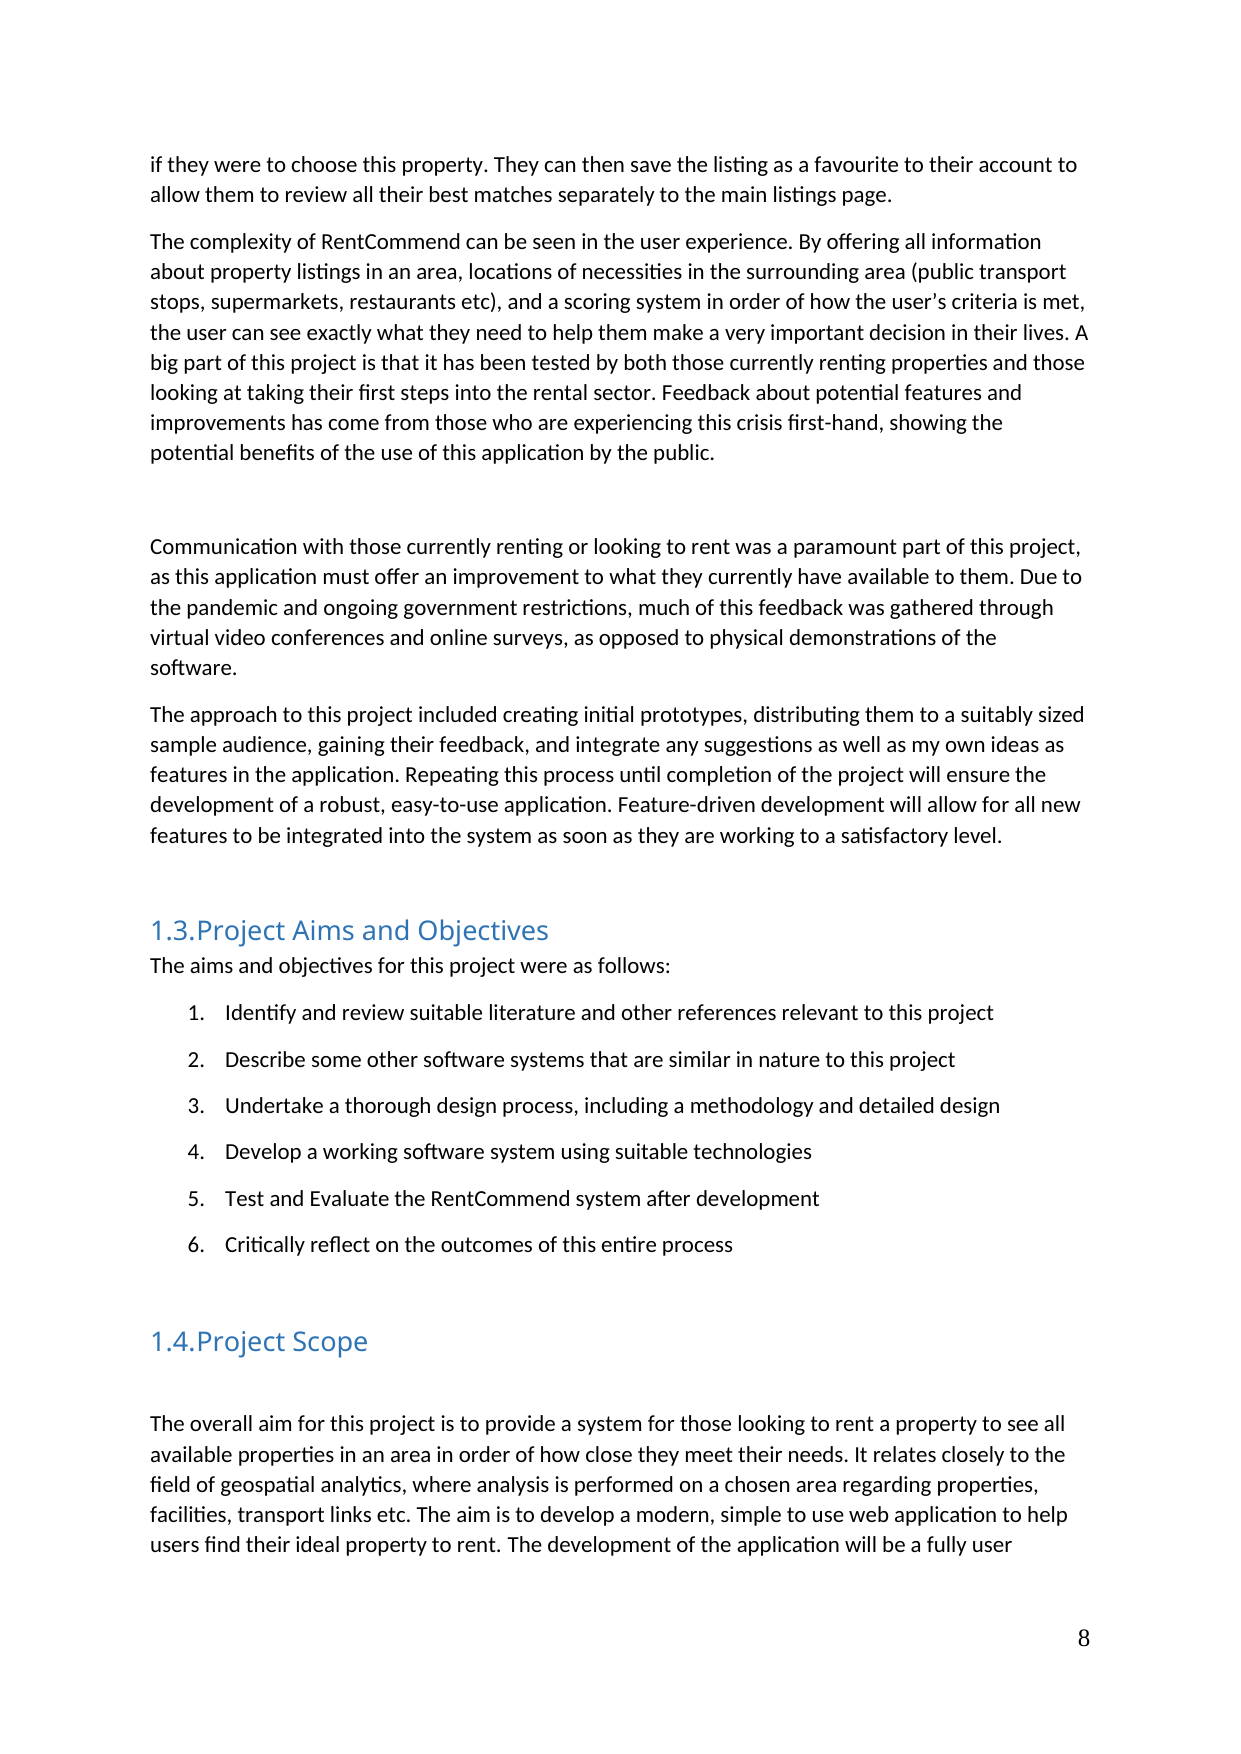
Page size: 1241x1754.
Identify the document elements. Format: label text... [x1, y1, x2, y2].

list Develop a working software system using suitable technologies [187, 1137, 1090, 1165]
list Identify and review suitable literature and other references relevant to this project [187, 998, 1090, 1026]
text The approach to this project included creating initial prototypes, distributing them to a suitably sized sample audience, gaining their feedback, and integrate any suggestions as well as my own ideas as features in the application. Repeating this process until completion of the project will ensure the development of a robust, easy-to-use application. Feature-driven development will allow for all new features to be integrated into the system as soon as they are working to a satisfactory level. [150, 700, 1090, 849]
list Test and Evaluate the RentCommend system after development [187, 1184, 1090, 1212]
subtitle Project Scope [150, 1323, 1090, 1360]
text The complexity of RentCommend can be seen in the user experience. By offering all information about property listings in an area, locations of necessities in the surrounding area (public transport stops, supermarkets, restaurants etc), and a scoring system in order of how the user’s criteria is met, the user can see exactly what they need to help them make a very important decision in their lives. A big part of this project is that it has been tested by both those currently renting properties and those looking at taking their first steps into the rental sector. Feedback about potential features and improvements has come from those who are experiencing this crisis first-hand, showing the potential benefits of the use of this application by the public. [150, 227, 1090, 467]
list Undertake a thorough design process, including a methodology and detailed design [187, 1091, 1090, 1119]
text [150, 150, 1090, 208]
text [150, 1409, 1090, 1558]
subtitle Project Aims and Objectives [150, 912, 1090, 948]
text Communication with those currently renting or looking to rent was a paramount part of this project, as this application must offer an improvement to what they currently have available to them. Due to the pandemic and ongoing government restrictions, much of this feedback was gathered through virtual video conferences and online surveys, as opposed to physical demonstrations of the software. [150, 532, 1090, 681]
list Describe some other software systems that are similar in nature to this project [187, 1045, 1090, 1073]
list Critically reflect on the outcomes of this entire process [187, 1230, 1090, 1258]
text The aims and objectives for this project were as follows: [150, 951, 1090, 979]
